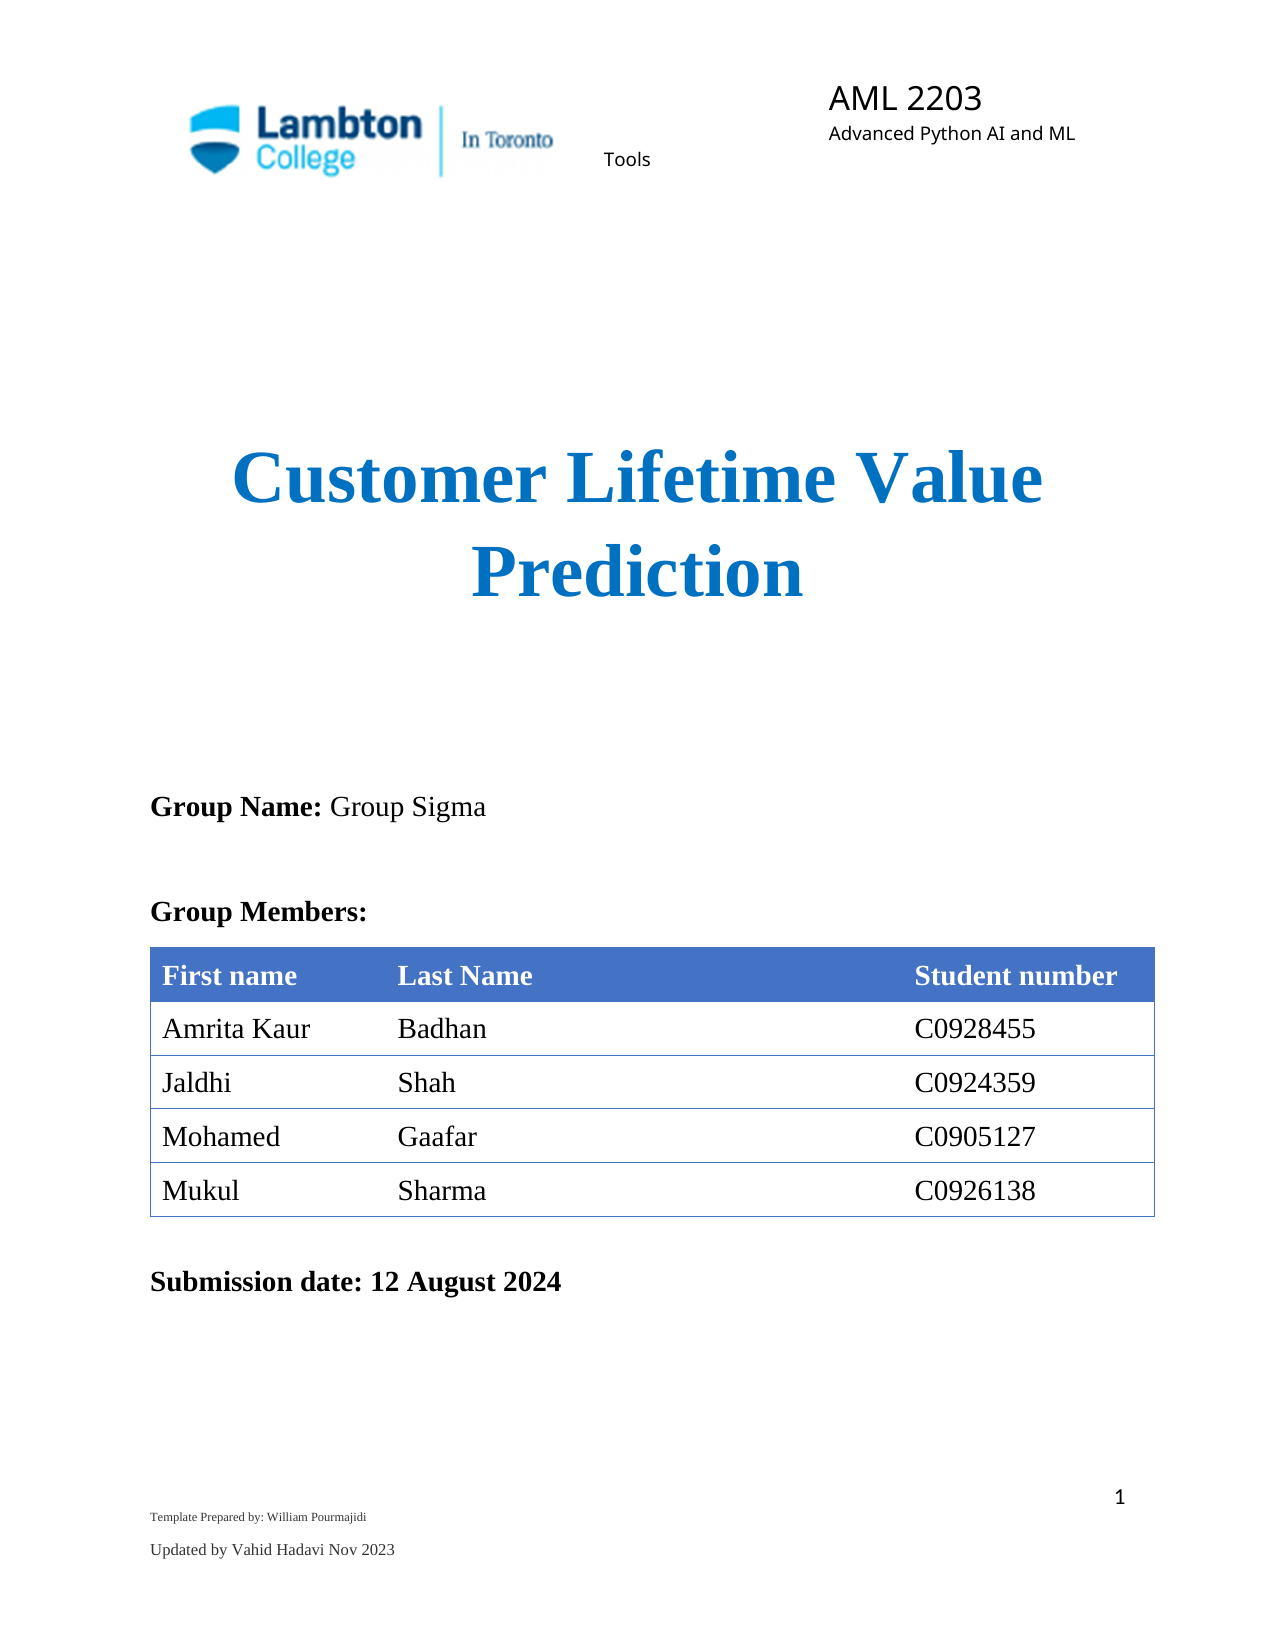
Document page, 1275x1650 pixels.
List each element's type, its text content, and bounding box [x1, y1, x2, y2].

table_cell C0926138 [903, 1163, 1154, 1216]
table_cell C0928455 [903, 1002, 1154, 1054]
table_cell Sharma [386, 1163, 903, 1216]
table_cell Mohamed [151, 1109, 386, 1162]
text Group Members: [150, 894, 1125, 928]
table_cell C0924359 [903, 1056, 1154, 1108]
table_header Student number [903, 948, 1154, 1001]
table_cell Badhan [386, 1002, 903, 1054]
table_cell Mukul [151, 1163, 386, 1216]
picture [187, 102, 556, 179]
table_cell Amrita Kaur [151, 1002, 386, 1054]
table_header Last Name [386, 948, 903, 1001]
table_cell Shah [386, 1056, 903, 1108]
table_cell C0905127 [903, 1109, 1154, 1162]
table_header First name [151, 948, 386, 1001]
text Group Name: Group Sigma [150, 789, 1125, 822]
table_cell Gaafar [386, 1109, 903, 1162]
text Customer Lifetime Value Prediction [150, 433, 1125, 612]
text Submission date: 12 August 2024 [150, 1264, 1125, 1298]
table_cell Jaldhi [151, 1056, 386, 1108]
